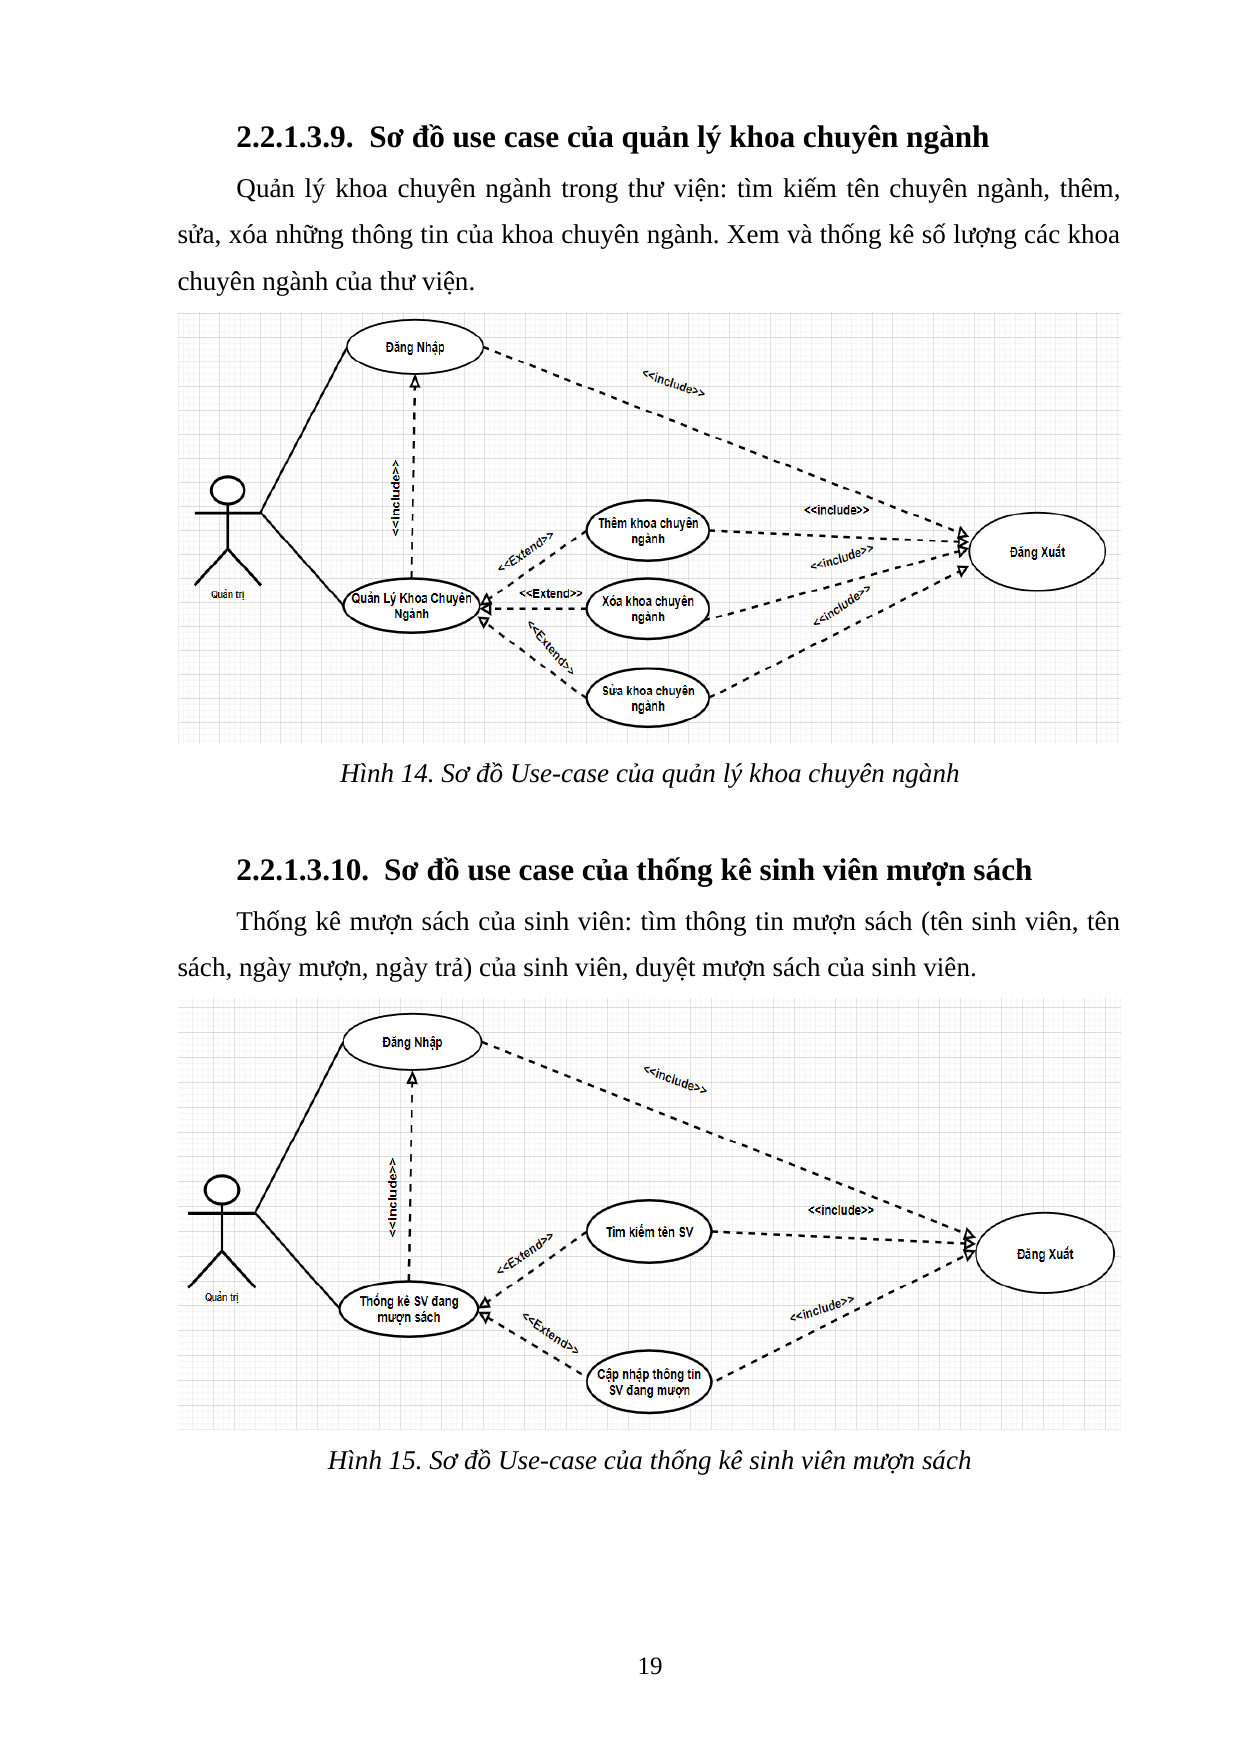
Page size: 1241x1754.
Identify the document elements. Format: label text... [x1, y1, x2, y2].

list Sơ đồ use case của thống kê sinh viên mượn sách [177, 851, 1122, 887]
list Thống kê mượn sách của sinh viên: tìm thông tin mượn sách (tên sinh viên, tên sách, ngày mượn, ngày trả) của sinh viên, duyệt mượn sách của sinh viên. [177, 905, 1122, 983]
list Sơ đồ use case của quản lý khoa chuyên ngành [177, 118, 1122, 154]
text Hình 14. Sơ đồ Use-case của quản lý khoa chuyên ngành [177, 758, 1122, 789]
picture [178, 998, 1122, 1430]
text Hình 15. Sơ đồ Use-case của thống kê sinh viên mượn sách [177, 1444, 1122, 1475]
picture [178, 312, 1122, 744]
list Quản lý khoa chuyên ngành trong thư viện: tìm kiếm tên chuyên ngành, thêm, sửa, xóa những thông tin của khoa chuyên ngành. Xem và thống kê số lượng các khoa chuyên ngành của thư viện. [177, 172, 1122, 296]
